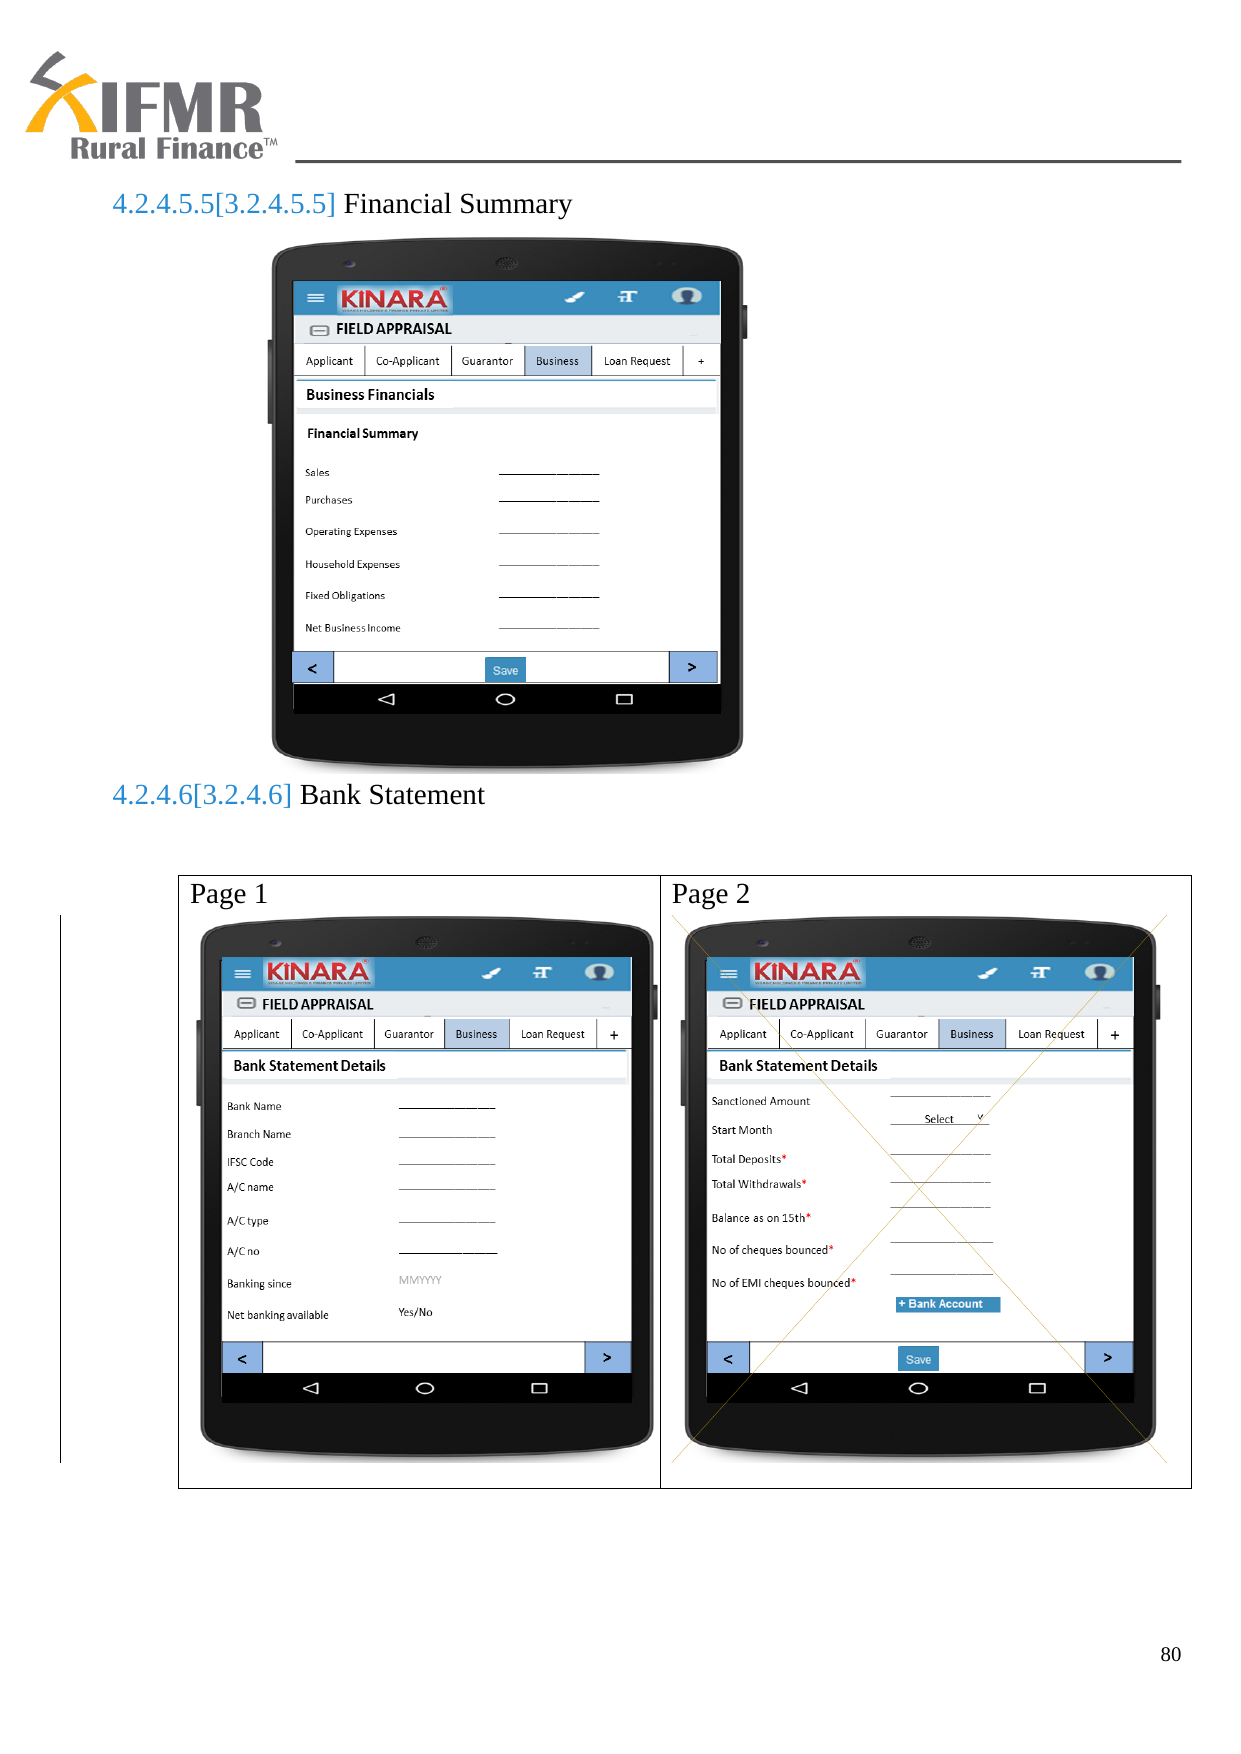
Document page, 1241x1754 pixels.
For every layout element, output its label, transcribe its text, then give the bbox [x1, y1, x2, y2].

picture [673, 1190, 1165, 1463]
list Bank Statement [112, 777, 1181, 811]
picture [189, 915, 659, 1463]
list Financial Summary [112, 187, 1181, 220]
picture [921, 917, 1167, 1461]
picture [673, 915, 1165, 1187]
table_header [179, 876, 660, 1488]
picture [671, 916, 918, 1462]
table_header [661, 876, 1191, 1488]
picture [262, 225, 754, 774]
picture [18, 45, 284, 166]
